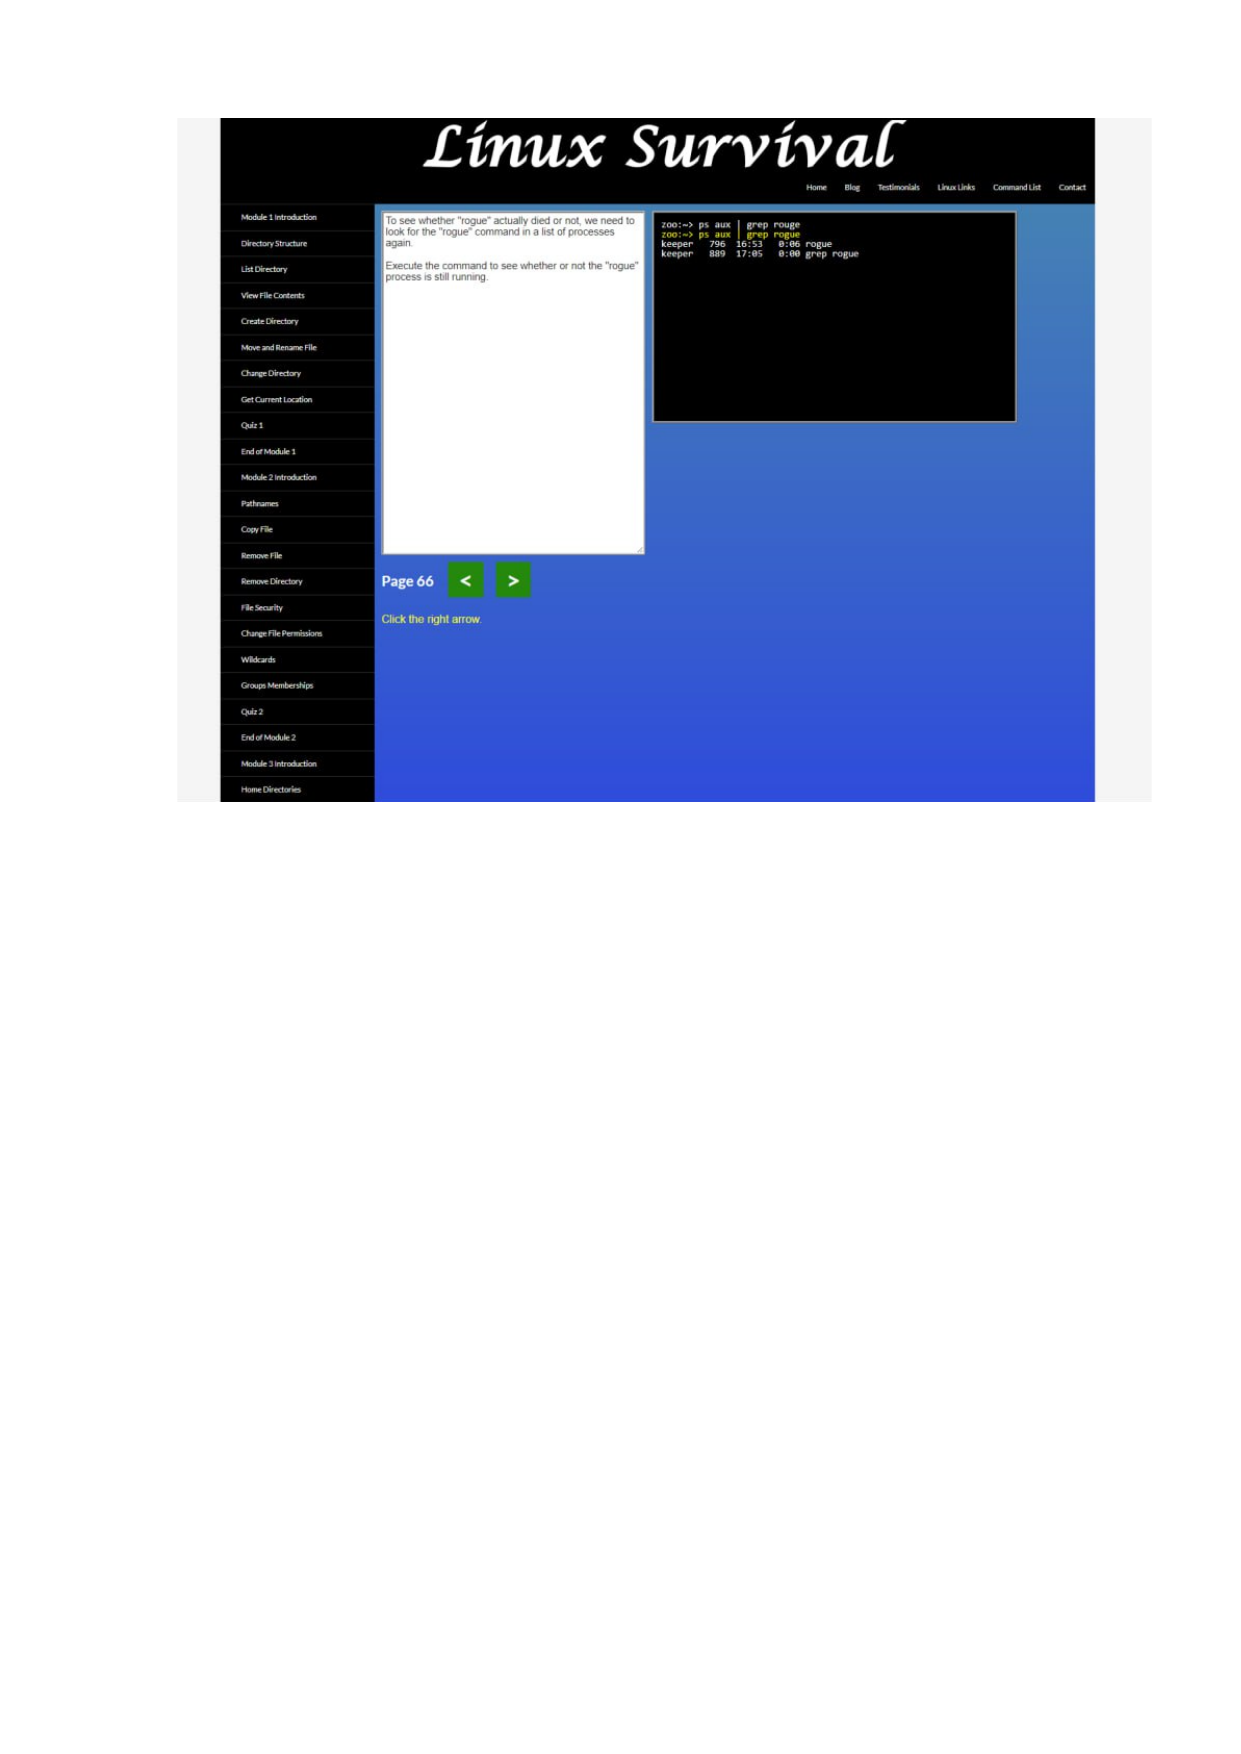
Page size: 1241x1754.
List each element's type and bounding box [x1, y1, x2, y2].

picture [177, 118, 1152, 802]
